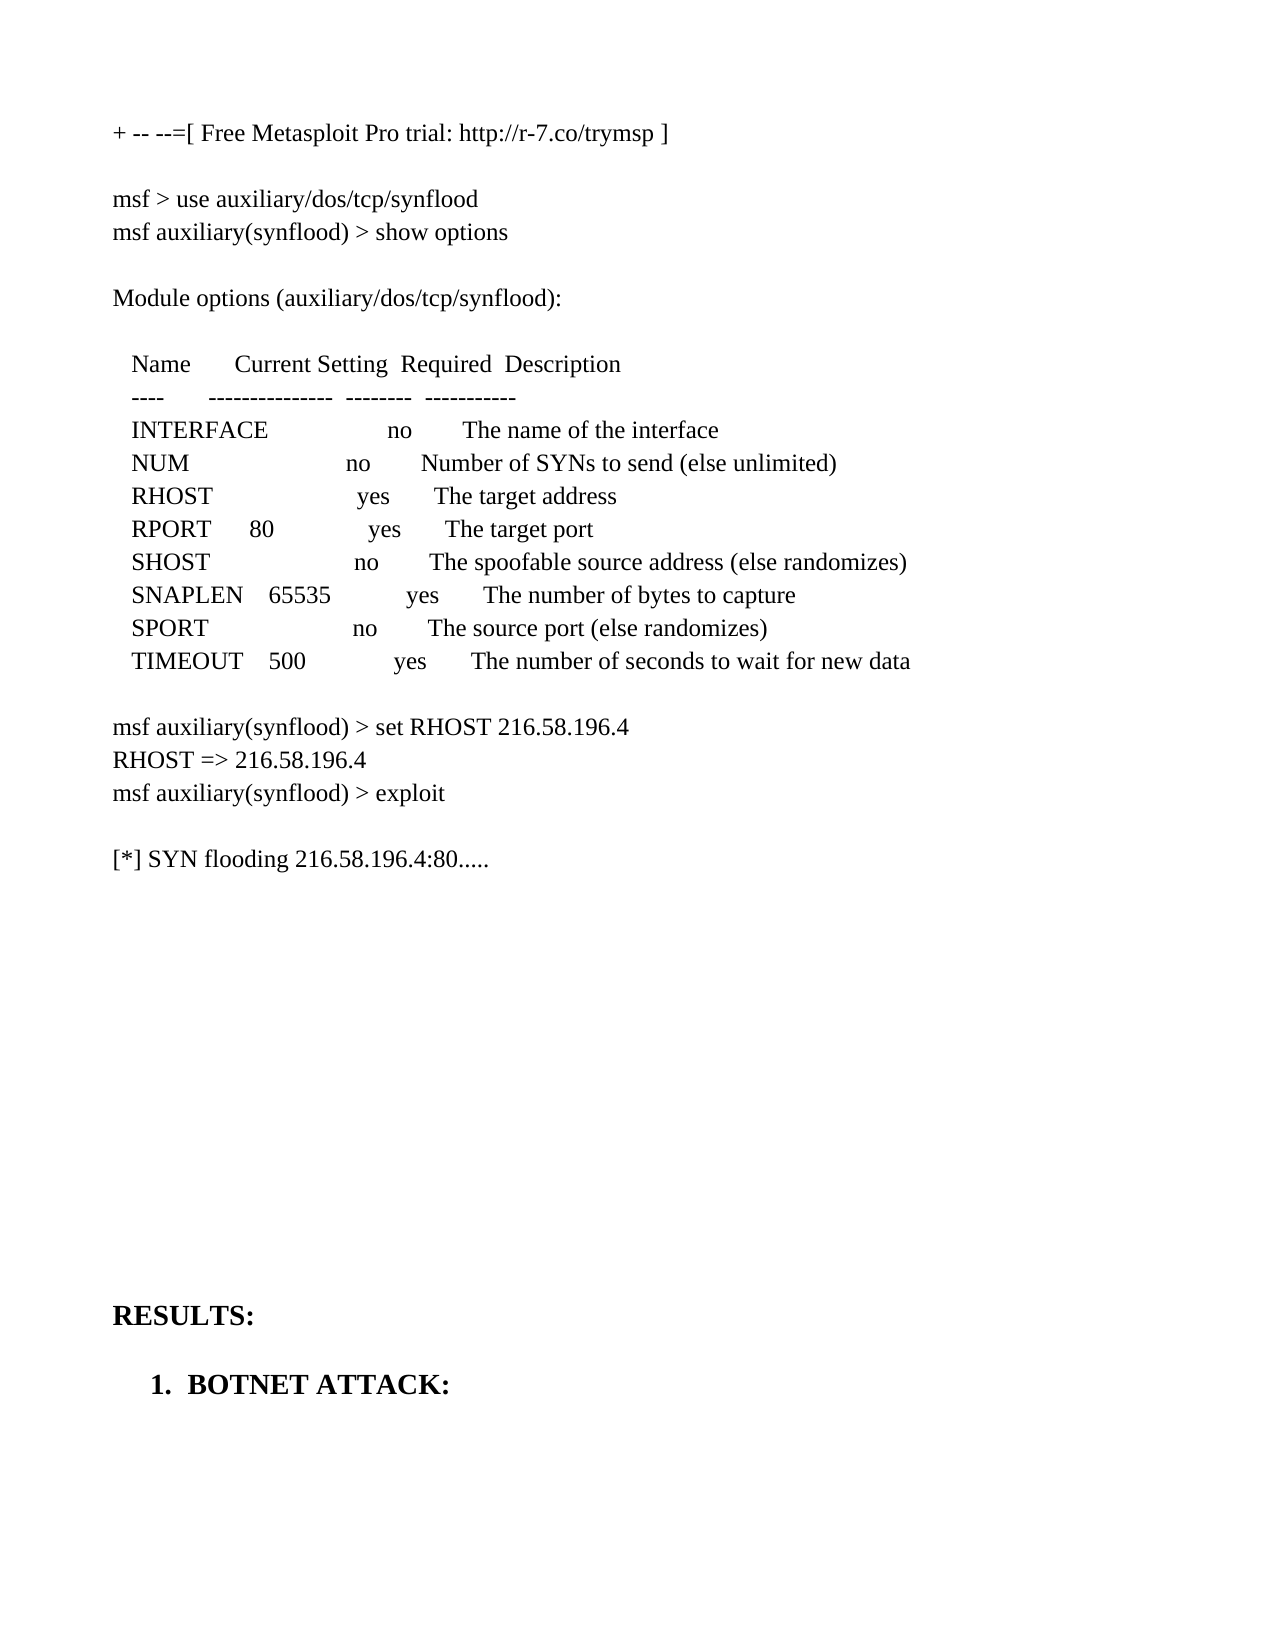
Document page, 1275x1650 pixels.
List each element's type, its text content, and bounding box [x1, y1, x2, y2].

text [112, 118, 1163, 873]
list BOTNET ATTACK: [150, 1367, 1163, 1401]
text RESULTS: [112, 1298, 1163, 1332]
